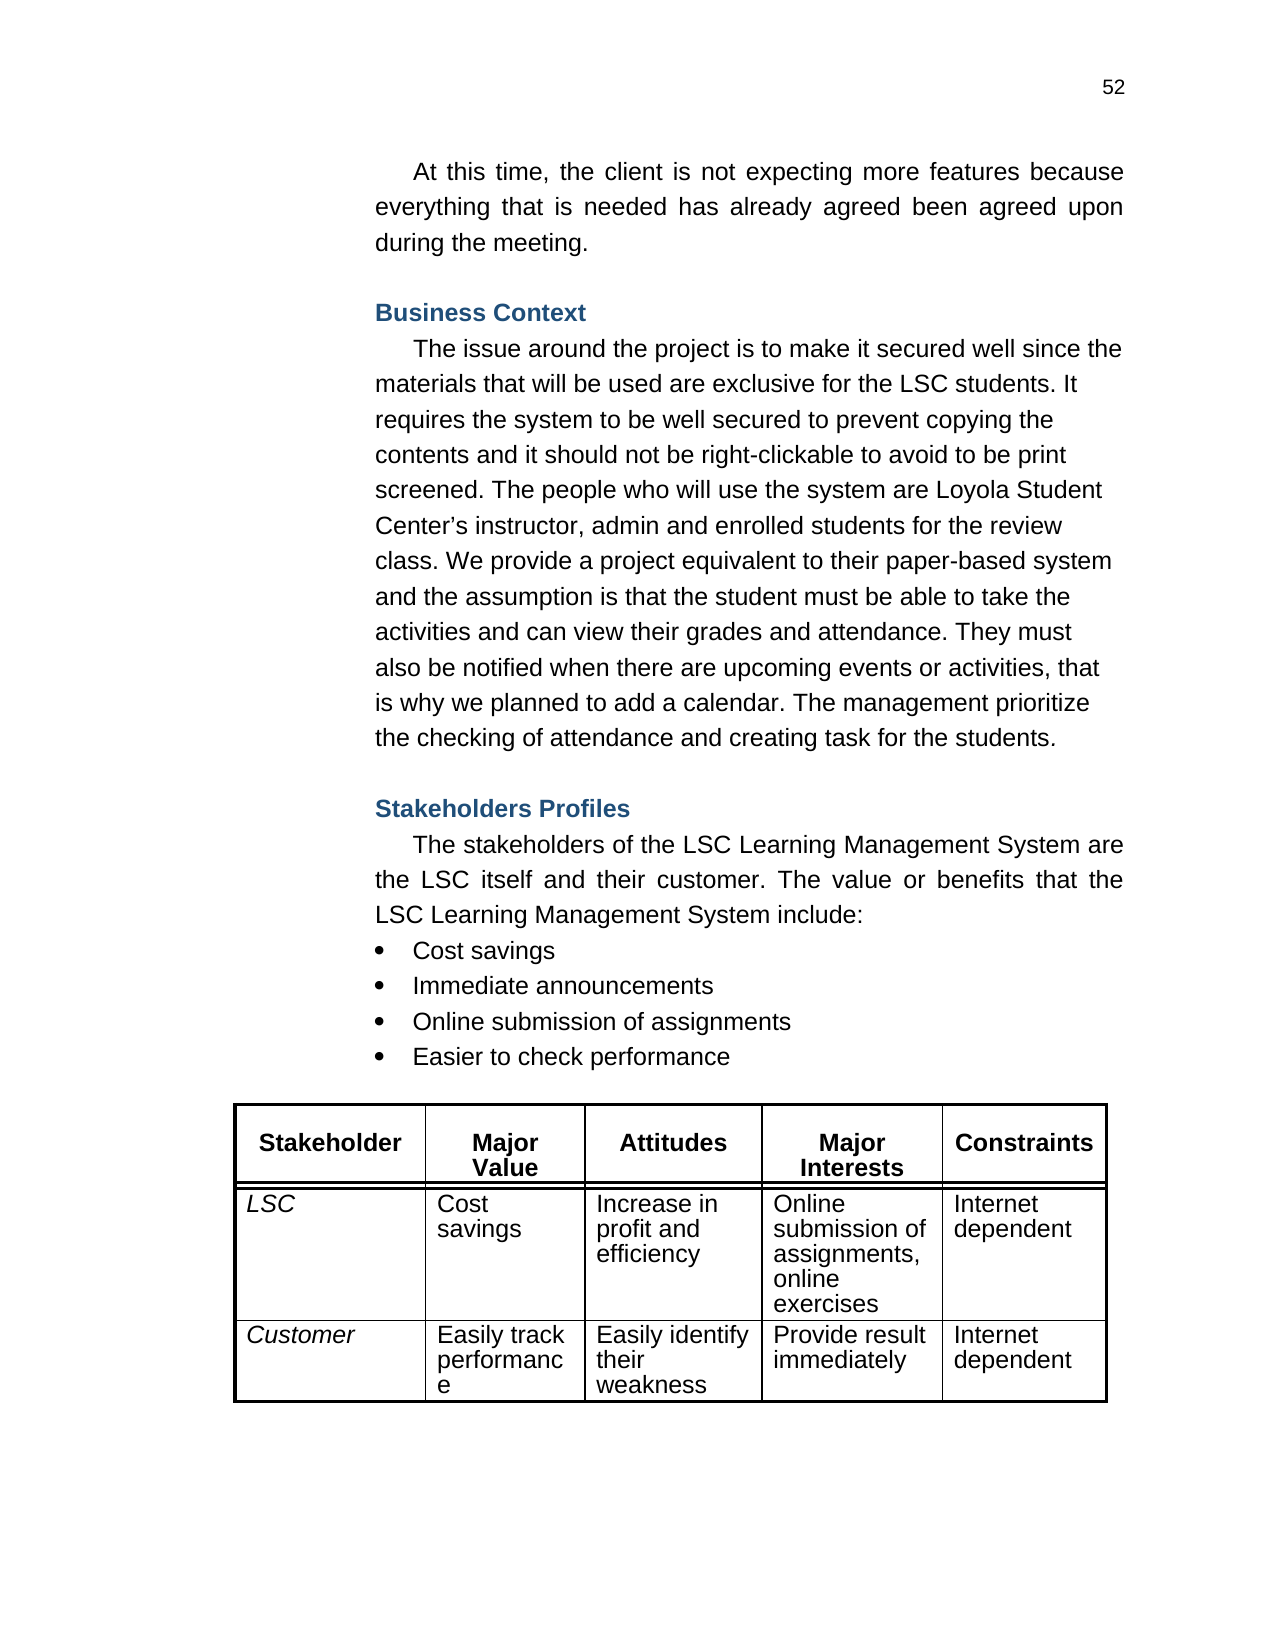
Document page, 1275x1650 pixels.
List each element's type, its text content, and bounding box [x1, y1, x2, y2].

table_cell Cost savings [426, 1190, 584, 1319]
list Easier to check performance [375, 1035, 1125, 1071]
table_cell Internet dependent [943, 1321, 1105, 1400]
text The stakeholders of the LSC Learning Management System are the LSC itself and their customer. The value or benefits that the LSC Learning Management System include: [375, 823, 1125, 929]
table_cell Easily identify their weakness [586, 1321, 761, 1400]
list Online submission of assignments [375, 1000, 1125, 1035]
table_header Major Interests [763, 1106, 942, 1181]
table_header Stakeholder [237, 1106, 425, 1181]
list Immediate announcements [375, 964, 1125, 1000]
list Cost savings [375, 929, 1125, 964]
table_cell Online submission of assignments, online exercises [763, 1190, 942, 1319]
table_cell Internet dependent [943, 1190, 1105, 1319]
text Stakeholders Profiles [150, 787, 1125, 823]
table_cell LSC [237, 1190, 425, 1319]
table_cell Increase in profit and efficiency [586, 1190, 761, 1319]
table_header Constraints [943, 1106, 1105, 1181]
table_cell Customer [237, 1321, 425, 1400]
text Business Context [150, 292, 1125, 327]
table_header Major Value [426, 1106, 584, 1181]
text The issue around the project is to make it secured well since the materials that will be used are exclusive for the LSC students. It requires the system to be well secured to prevent copying the contents and it should not be right-clickable to avoid to be print screened. The people who will use the system are Loyola Student Center’s instructor, admin and enrolled students for the review class. We provide a project equivalent to their paper-based system and the assumption is that the student must be able to take the activities and can view their grades and attendance. They must also be notified when there are upcoming events or activities, that is why we planned to add a calendar. The management prioritize the checking of attendance and creating task for the students. [375, 327, 1125, 752]
table_header Attitudes [586, 1106, 761, 1181]
text At this time, the client is not expecting more features because everything that is needed has already agreed been agreed upon during the meeting. [375, 150, 1125, 256]
table_cell Provide result immediately [763, 1321, 942, 1400]
table_cell Easily track performance [426, 1321, 584, 1400]
